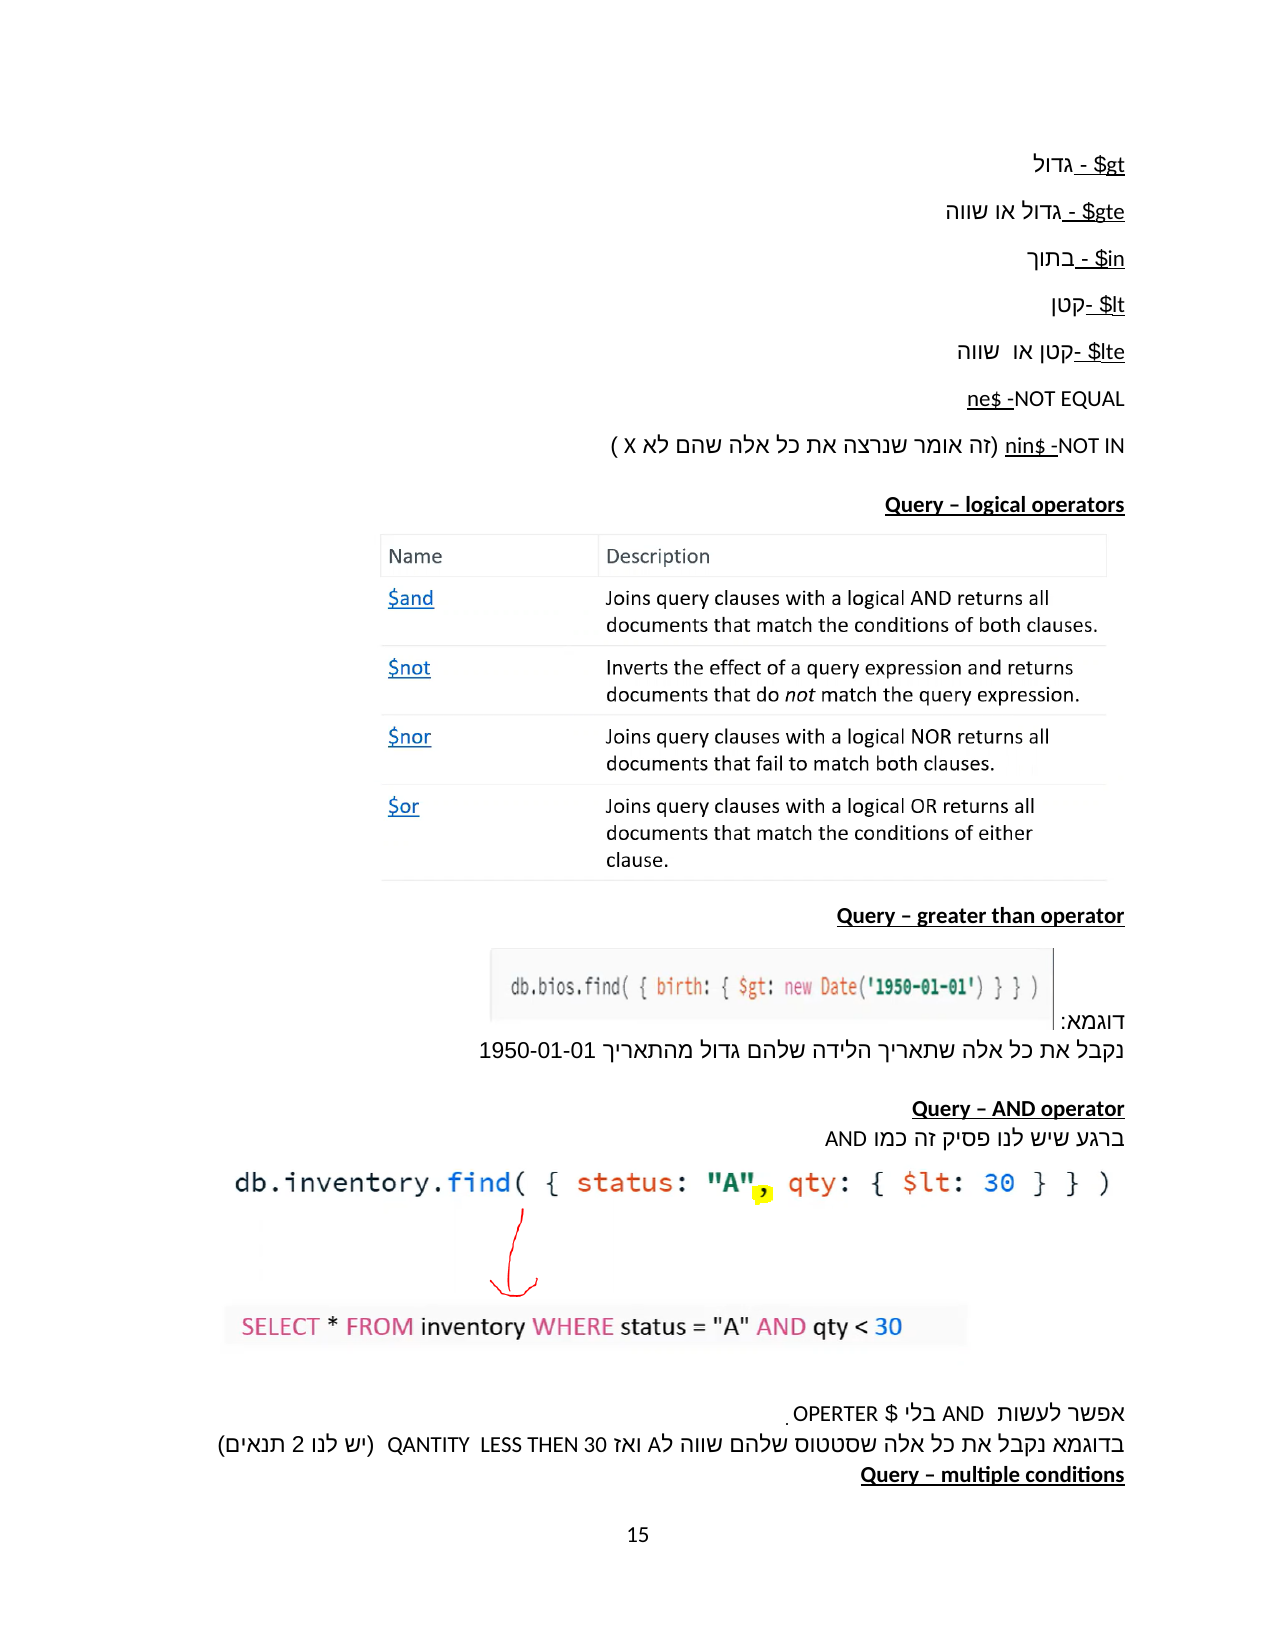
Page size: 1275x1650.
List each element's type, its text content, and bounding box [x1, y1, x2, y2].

picture [363, 520, 1125, 883]
text in$ - בתוך [150, 244, 1125, 272]
text gt$ - גדול [150, 150, 1125, 178]
text gte$ - גדול או שווה [150, 197, 1125, 225]
text Query – greater than operator [150, 902, 1125, 929]
text ne$ -NOT EQUAL [150, 384, 1125, 412]
text lte$ -קטן או שווה [150, 337, 1125, 366]
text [150, 1399, 1125, 1488]
text lt$ -קטן [150, 291, 1125, 319]
picture [488, 948, 1054, 1030]
picture [209, 1153, 1125, 1381]
